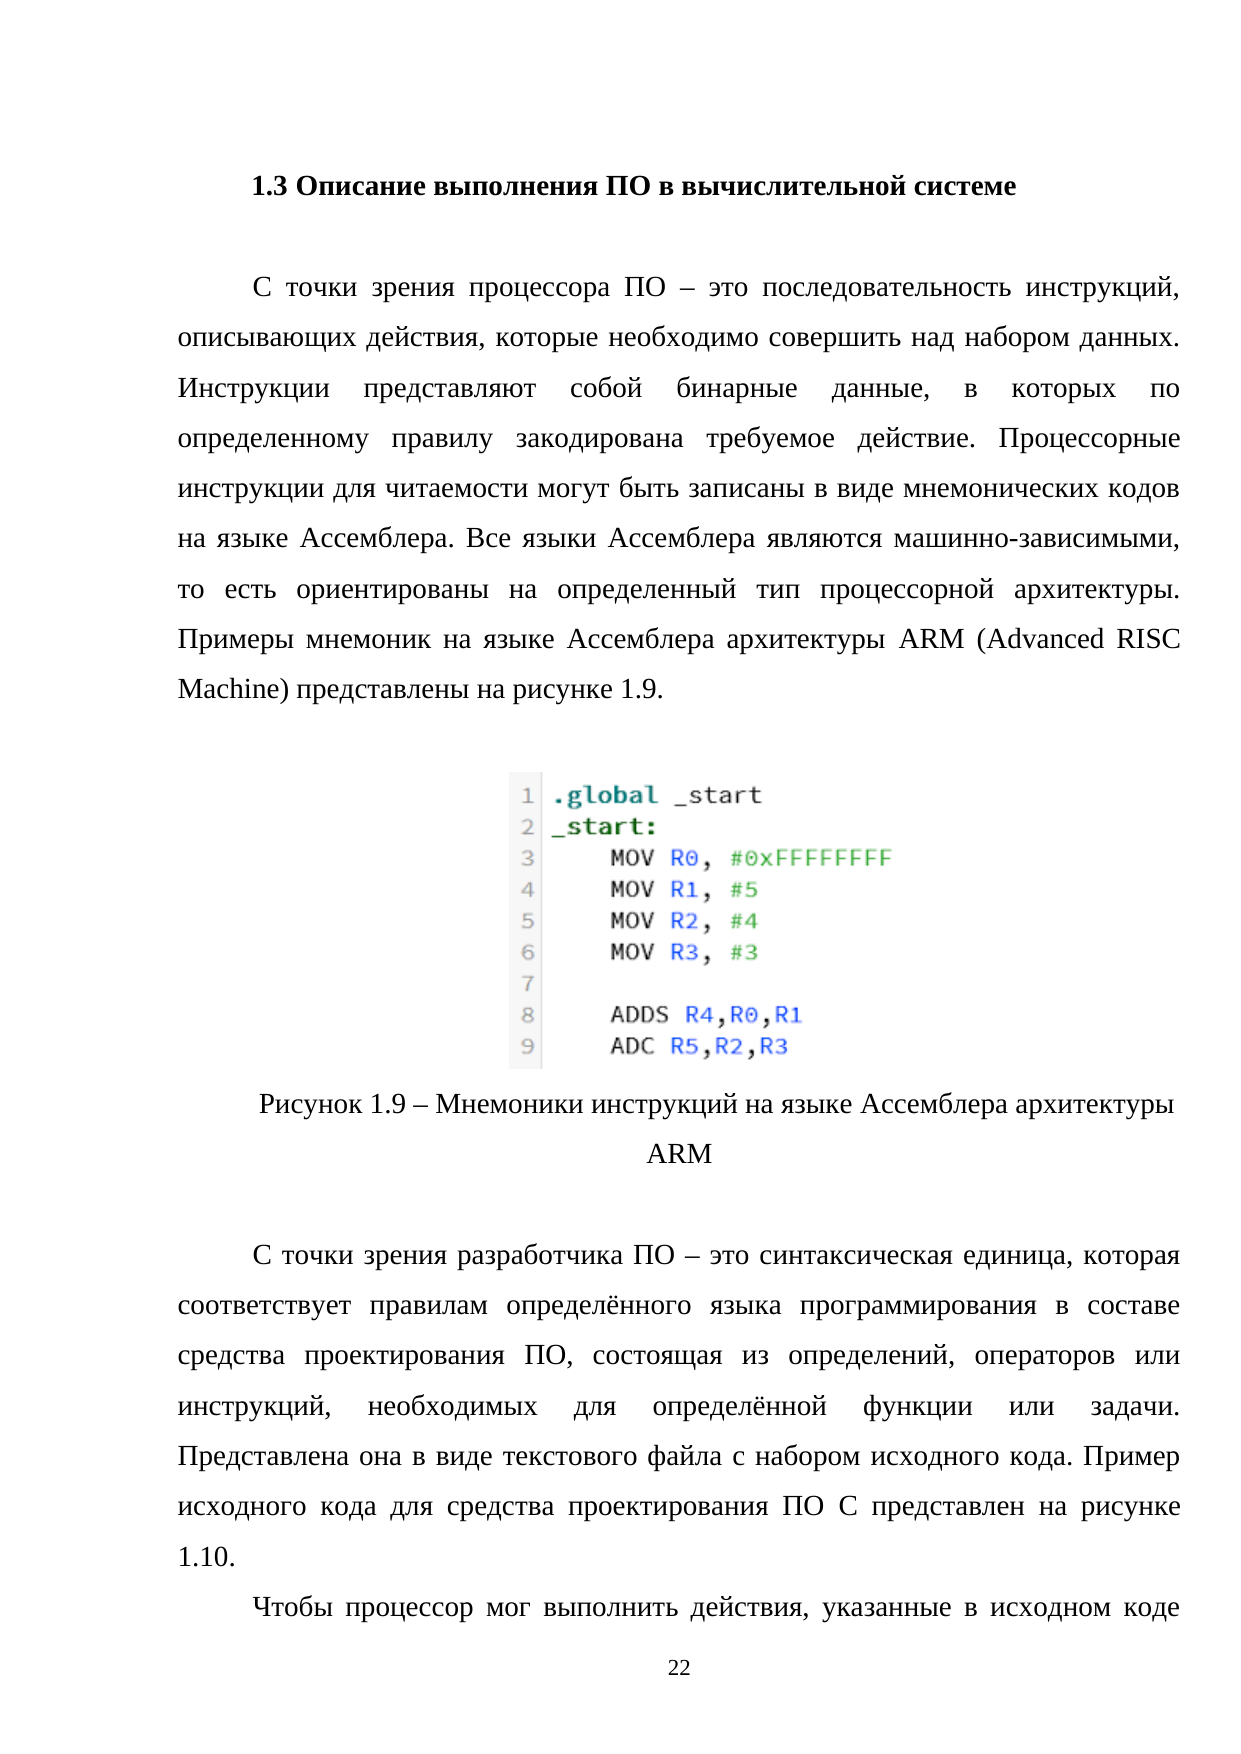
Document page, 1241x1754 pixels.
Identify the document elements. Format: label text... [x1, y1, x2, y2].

picture [508, 772, 925, 1069]
text 1.3 Описание выполнения ПО в вычислительной системе [251, 168, 1181, 202]
text Рисунок 1.9 – Мнемоники инструкций на языке Ассемблера архитектуры ARM [177, 1086, 1181, 1170]
text С точки зрения процессора ПО – это последовательность инструкций, описывающих действия, которые необходимо совершить над набором данных. Инструкции представляют собой бинарные данные, в которых по определенному правилу закодирована требуемое действие. Процессорные инструкции для читаемости могут быть записаны в виде мнемонических кодов на языке Ассемблера. Все языки Ассемблера являются машинно-зависимыми, то есть ориентированы на определенный тип процессорной архитектуры. Примеры мнемоник на языке Ассемблера архитектуры ARM (Advanced RISC Machine) представлены на рисунке 1.9. [177, 269, 1181, 705]
text С точки зрения разработчика ПО – это синтаксическая единица, которая соответствует правилам определённого языка программирования в составе средства проектирования ПО, состоящая из определений, операторов или инструкций, необходимых для определённой функции или задачи. Представлена она в виде текстового файла с набором исходного кода. Пример исходного кода для средства проектирования ПО C представлен на рисунке 1.10. [177, 1237, 1181, 1572]
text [177, 1589, 1181, 1622]
